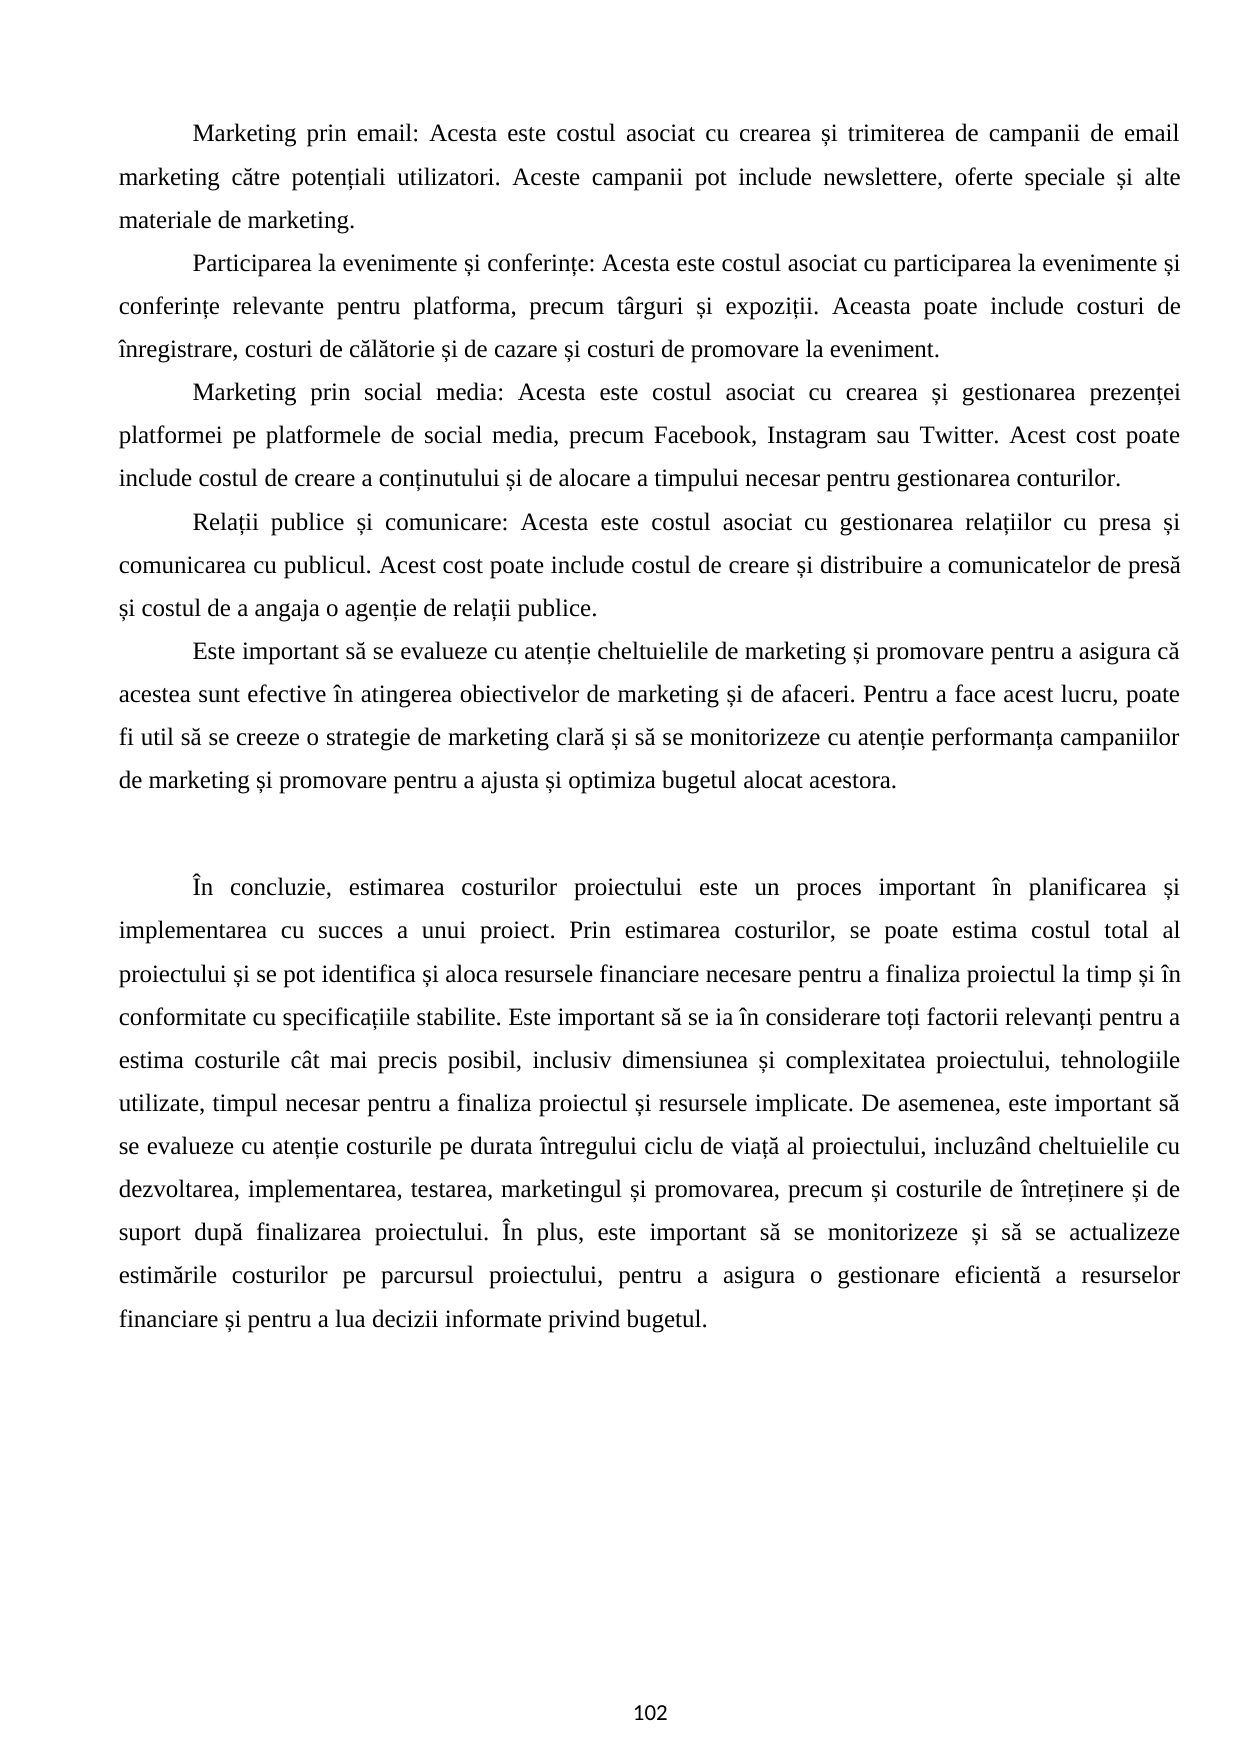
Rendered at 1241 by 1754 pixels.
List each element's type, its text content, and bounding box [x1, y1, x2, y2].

text Marketing prin email: Acesta este costul asociat cu crearea și trimiterea de campanii de email marketing către potențiali utilizatori. Aceste campanii pot include newslettere, oferte speciale și alte materiale de marketing. [118, 118, 1182, 233]
text Participarea la evenimente și conferințe: Acesta este costul asociat cu participarea la evenimente și conferințe relevante pentru platforma, precum târguri și expoziții. Aceasta poate include costuri de înregistrare, costuri de călătorie și de cazare și costuri de promovare la eveniment. [118, 248, 1182, 363]
text În concluzie, estimarea costurilor proiectului este un proces important în planificarea și implementarea cu succes a unui proiect. Prin estimarea costurilor, se poate estima costul total al proiectului și se pot identifica și aloca resursele financiare necesare pentru a finaliza proiectul la timp și în conformitate cu specificațiile stabilite. Este important să se ia în considerare toți factorii relevanți pentru a estima costurile cât mai precis posibil, inclusiv dimensiunea și complexitatea proiectului, tehnologiile utilizate, timpul necesar pentru a finaliza proiectul și resursele implicate. De asemenea, este important să se evalueze cu atenție costurile pe durata întregului ciclu de viață al proiectului, incluzând cheltuielile cu dezvoltarea, implementarea, testarea, marketingul și promovarea, precum și costurile de întreținere și de suport după finalizarea proiectului. În plus, este important să se monitorizeze și să se actualizeze estimările costurilor pe parcursul proiectului, pentru a asigura o gestionare eficientă a resurselor financiare și pentru a lua decizii informate privind bugetul. [118, 872, 1182, 1332]
text Este important să se evalueze cu atenție cheltuielile de marketing și promovare pentru a asigura că acestea sunt efective în atingerea obiectivelor de marketing și de afaceri. Pentru a face acest lucru, poate fi util să se creeze o strategie de marketing clară și să se monitorizeze cu atenție performanța campaniilor de marketing și promovare pentru a ajusta și optimiza bugetul alocat acestora. [118, 636, 1182, 794]
text Relații publice și comunicare: Acesta este costul asociat cu gestionarea relațiilor cu presa și comunicarea cu publicul. Acest cost poate include costul de creare și distribuire a comunicatelor de presă și costul de a angaja o agenție de relații publice. [118, 507, 1182, 622]
text Marketing prin social media: Acesta este costul asociat cu crearea și gestionarea prezenței platformei pe platformele de social media, precum Facebook, Instagram sau Twitter. Acest cost poate include costul de creare a conținutului și de alocare a timpului necesar pentru gestionarea conturilor. [118, 377, 1182, 492]
